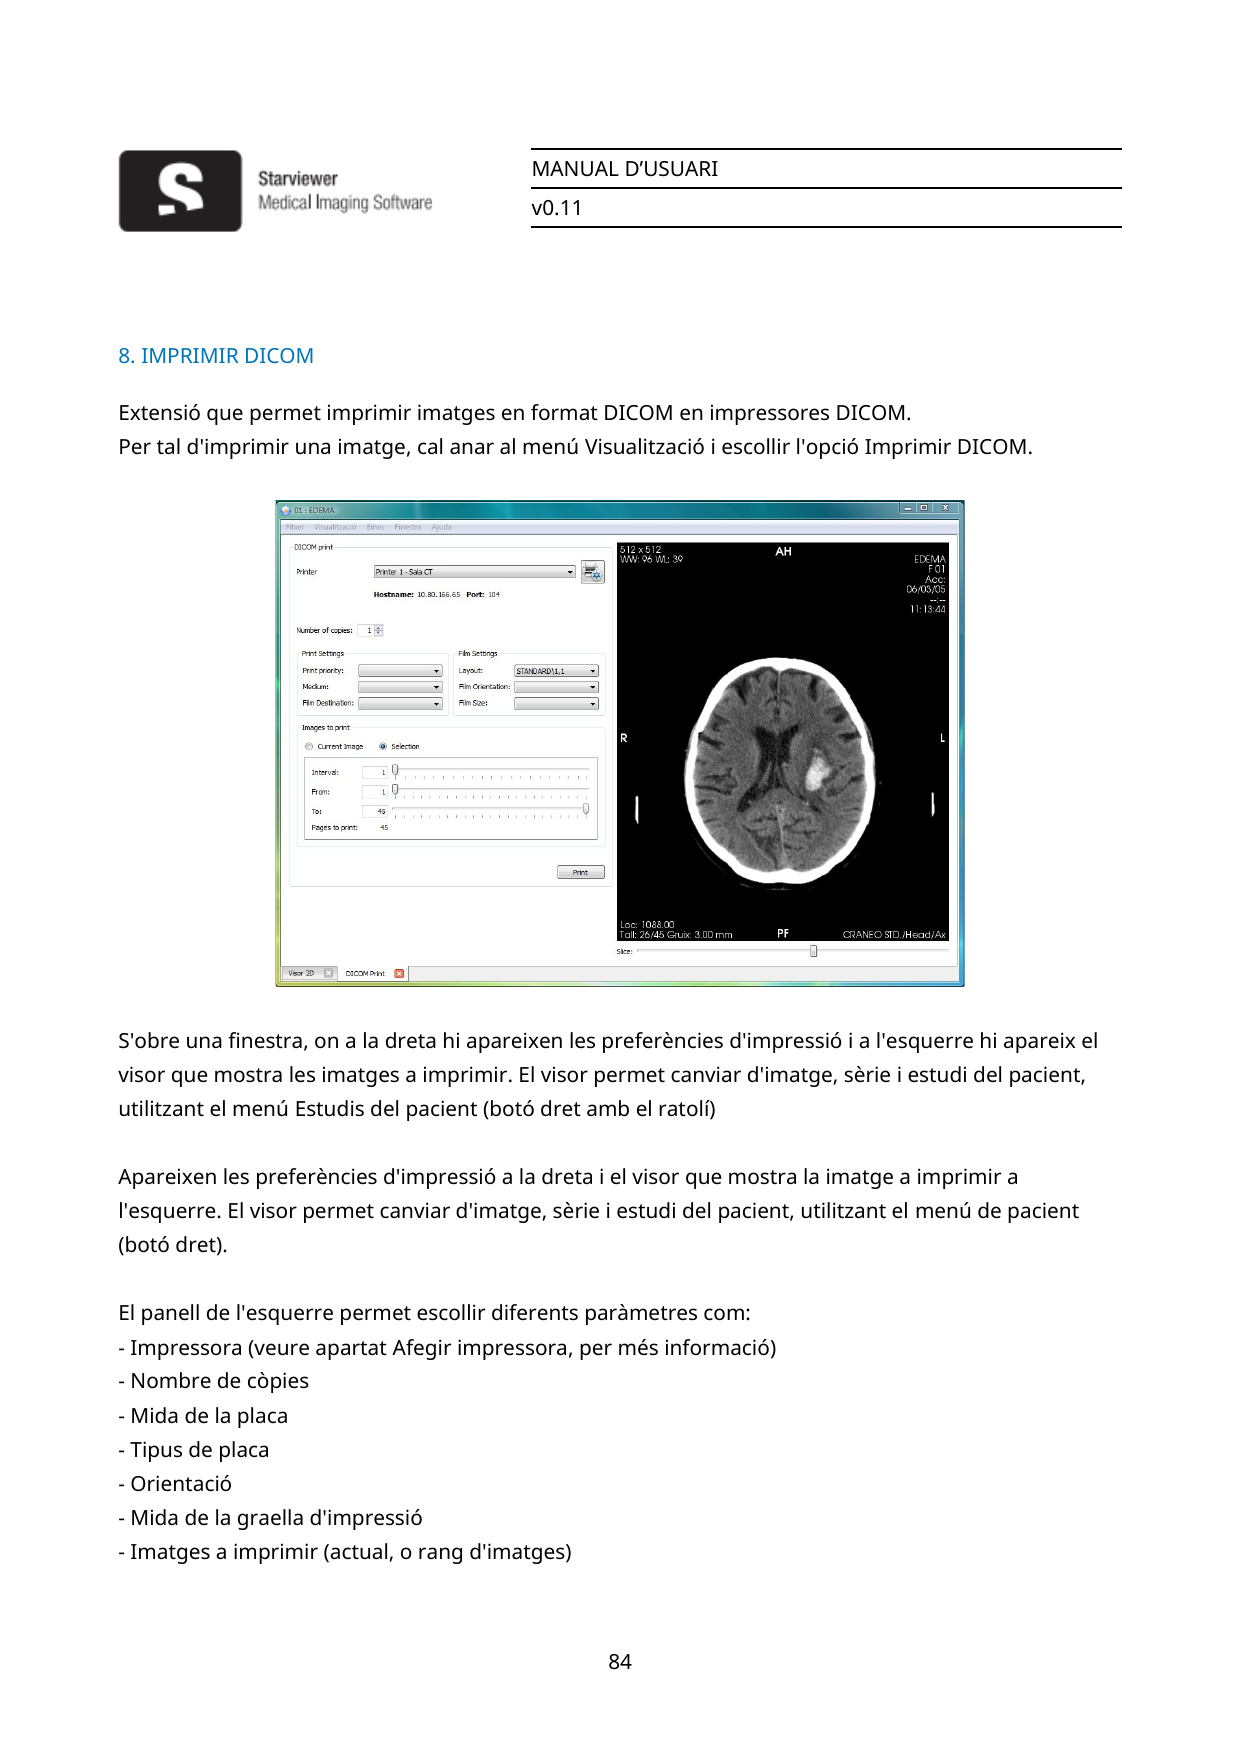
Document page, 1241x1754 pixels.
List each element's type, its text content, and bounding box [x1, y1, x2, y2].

text S'obre una finestra, on a la dreta hi apareixen les preferències d'impressió i a l'esquerre hi apareix el visor que mostra les imatges a imprimir. El visor permet canviar d'imatge, sèrie i estudi del pacient, utilitzant el menú Estudis del pacient (botó dret amb el ratolí) [118, 1026, 1122, 1123]
text - Tipus de placa [118, 1435, 1122, 1463]
subtitle Imprimir DICOM [118, 341, 1122, 370]
text El panell de l'esquerre permet escollir diferents paràmetres com: [118, 1298, 1122, 1327]
picture [275, 500, 965, 987]
text - Imatges a imprimir (actual, o rang d'imatges) [118, 1537, 1122, 1565]
text - Impressora (veure apartat Afegir impressora, per més informació) [118, 1333, 1122, 1361]
text - Mida de la graella d'impressió [118, 1503, 1122, 1531]
text Per tal d'imprimir una imatge, cal anar al menú Visualització i escollir l'opció Imprimir DICOM. [118, 432, 1122, 461]
text Extensió que permet imprimir imatges en format DICOM en impressores DICOM. [118, 398, 1122, 427]
text - Orientació [118, 1469, 1122, 1497]
text - Mida de la placa [118, 1401, 1122, 1429]
text - Nombre de còpies [118, 1367, 1122, 1395]
text Apareixen les preferències d'impressió a la dreta i el visor que mostra la imatge a imprimir a l'esquerre. El visor permet canviar d'imatge, sèrie i estudi del pacient, utilitzant el menú de pacient (botó dret). [118, 1162, 1122, 1259]
